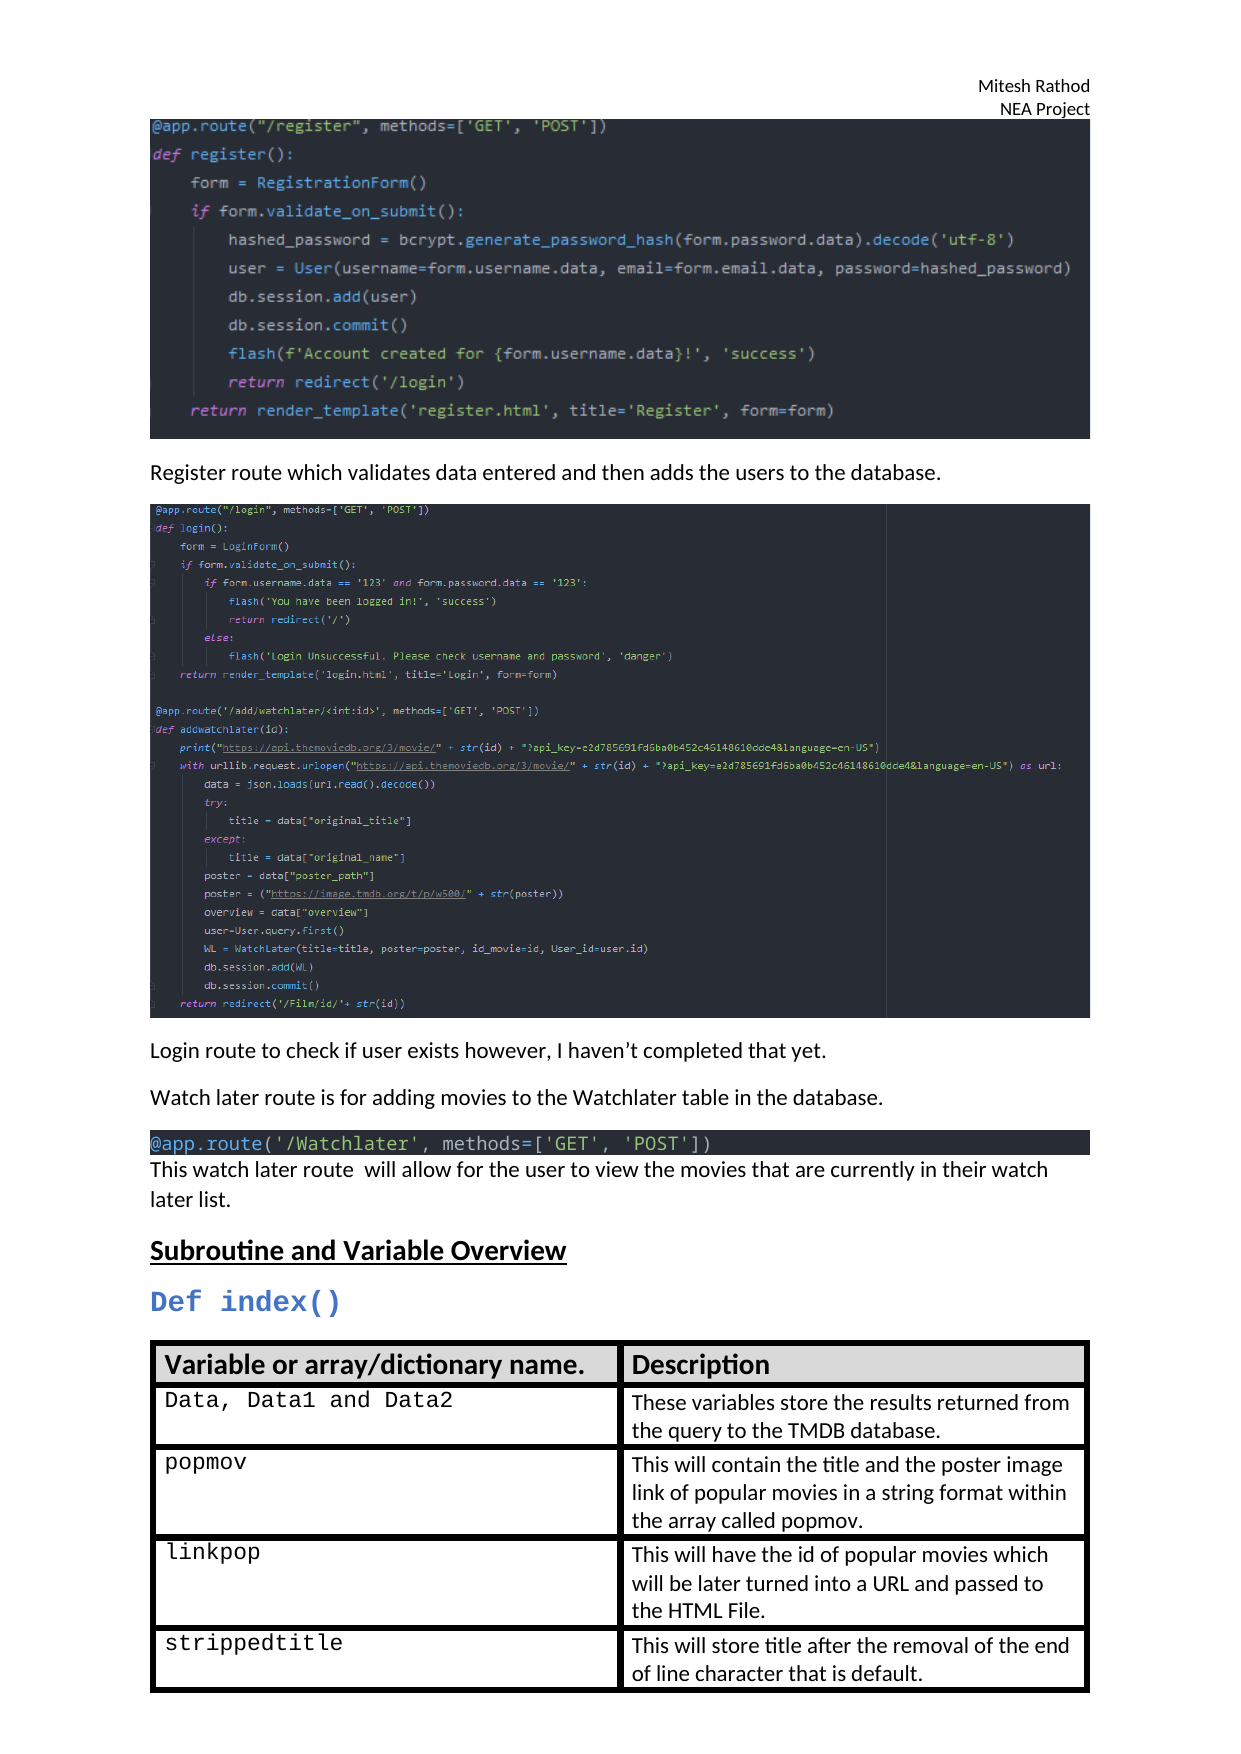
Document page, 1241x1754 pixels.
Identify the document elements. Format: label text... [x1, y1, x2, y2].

table_header Variable or array/dictionary name. [156, 1346, 617, 1382]
text Watch later route is for adding movies to the Watchlater table in the database. [150, 1083, 1090, 1111]
table_cell This will contain the title and the poster image link of popular movies in a string format within the array called popmov. [624, 1450, 1084, 1534]
text This watch later route will allow for the user to view the movies that are currently in their watch later list. [150, 1155, 1090, 1214]
text Register route which validates data entered and then adds the users to the database. [150, 458, 1090, 486]
table_cell linkpop [156, 1541, 617, 1625]
table_cell Data, Data1 and Data2 [156, 1388, 617, 1444]
table_cell strippedtitle [156, 1631, 617, 1687]
picture [150, 119, 1091, 439]
text Def index() [150, 1288, 1090, 1321]
picture [150, 504, 1091, 1018]
text @app.route('/Watchlater', methods=['GET', 'POST']) [150, 1130, 1090, 1155]
table_header Description [624, 1346, 1084, 1382]
table_cell This will have the id of popular movies which will be later turned into a URL and passed to the HTML File. [624, 1541, 1084, 1625]
text Subroutine and Variable Overview [150, 1232, 1090, 1268]
table_cell These variables store the results returned from the query to the TMDB database. [624, 1388, 1084, 1444]
table_cell popmov [156, 1450, 617, 1534]
table_cell This will store title after the removal of the end of line character that is default. [624, 1631, 1084, 1687]
text Login route to check if user exists however, I haven’t completed that yet. [150, 1036, 1090, 1064]
